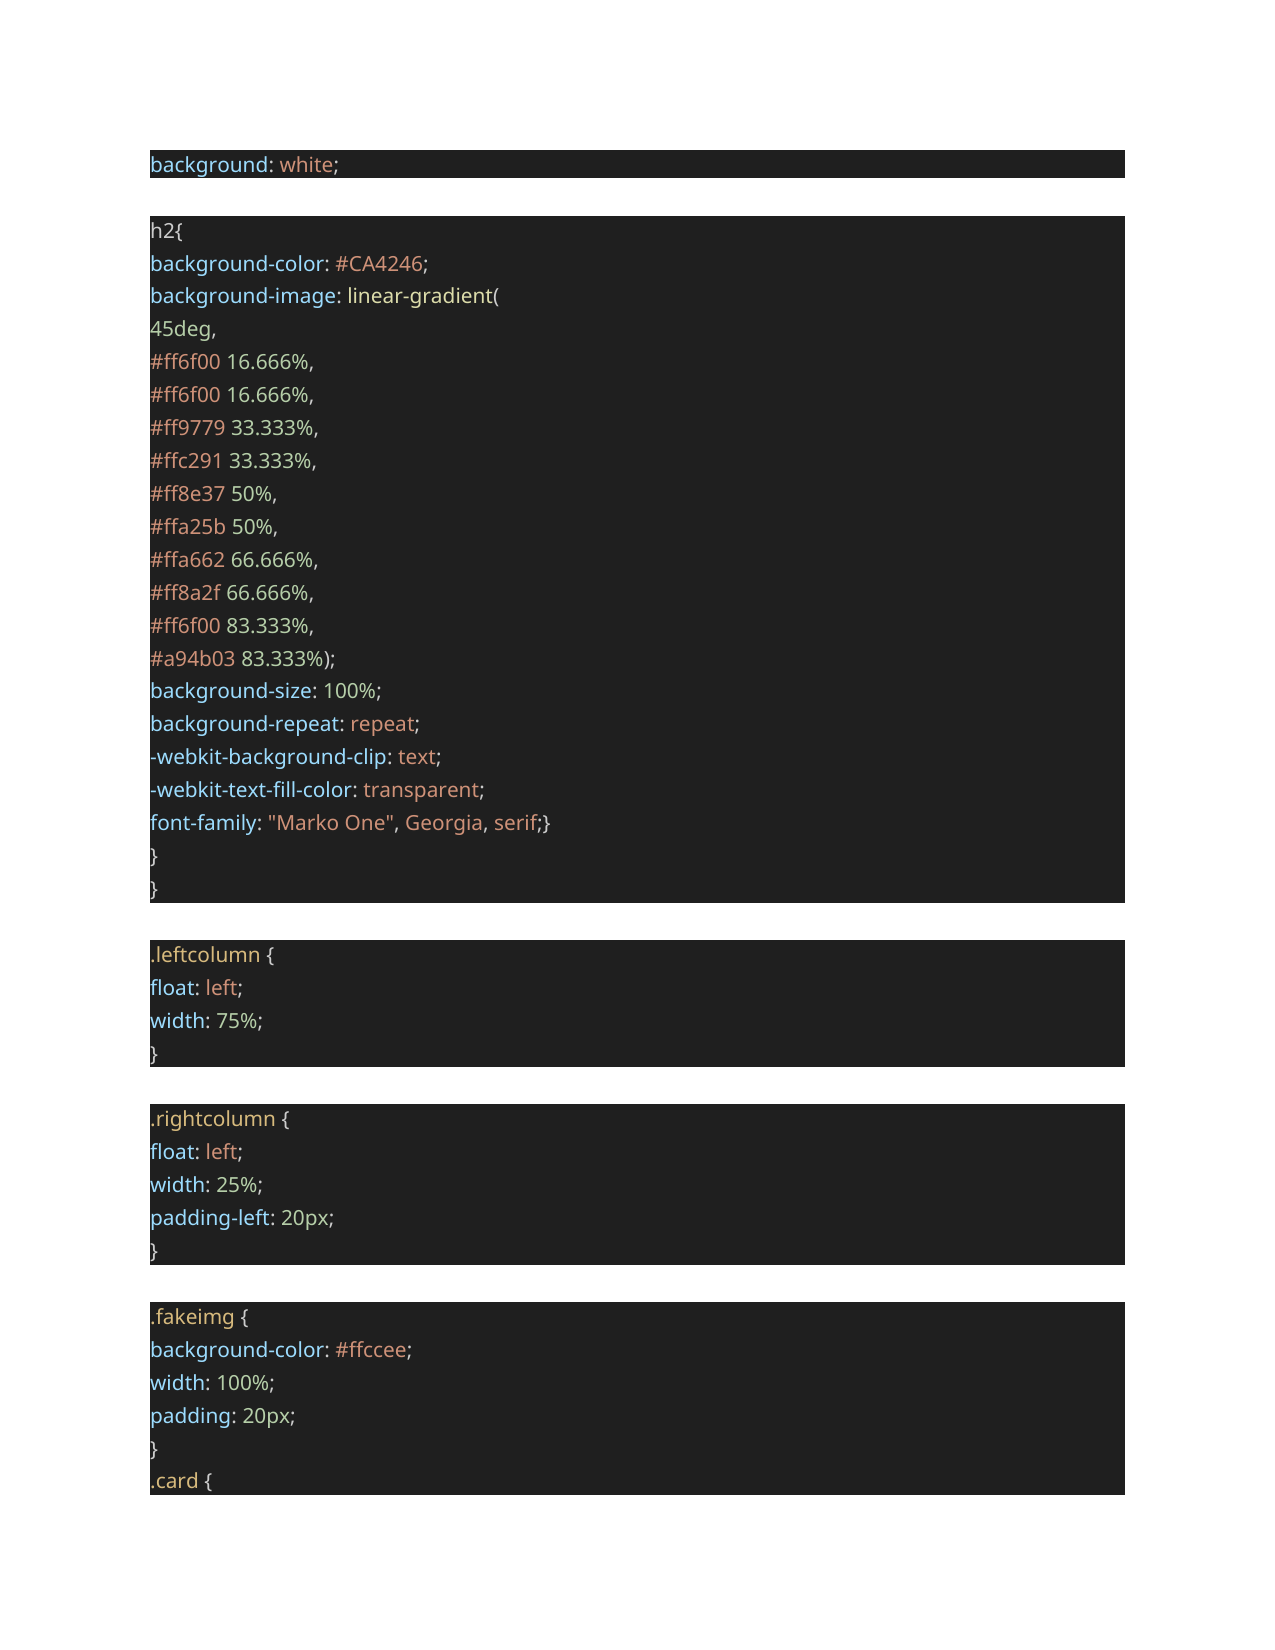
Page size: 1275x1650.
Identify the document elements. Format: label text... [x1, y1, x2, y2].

text background-image: linear-gradient( [150, 282, 1125, 310]
text #ffa662 66.666%, [150, 545, 1125, 573]
text .rightcolumn { [150, 1104, 1125, 1133]
text } [150, 1236, 1125, 1265]
text #a94b03 83.333%); [150, 644, 1125, 672]
text 45deg, [150, 314, 1125, 343]
text background-repeat: repeat; [150, 709, 1125, 738]
text h2{ [150, 216, 1125, 244]
text padding-left: 20px; [150, 1203, 1125, 1232]
text #ffc291 33.333%, [150, 446, 1125, 475]
text background-size: 100%; [150, 677, 1125, 705]
text } [150, 1039, 1125, 1067]
text #ff8a2f 66.666%, [150, 578, 1125, 606]
text #ff8e37 50%, [150, 479, 1125, 508]
text #ff9779 33.333%, [150, 413, 1125, 442]
text float: left; [150, 1137, 1125, 1166]
text width: 100%; [150, 1368, 1125, 1396]
text .leftcolumn { [150, 940, 1125, 968]
text } [150, 841, 1125, 870]
text width: 25%; [150, 1170, 1125, 1199]
text width: 75%; [150, 1006, 1125, 1034]
text background-color: #CA4246; [150, 249, 1125, 277]
text } [150, 874, 1125, 903]
text } [150, 1434, 1125, 1462]
text .card { [150, 1467, 1125, 1495]
text font-family: "Marko One", Georgia, serif;} [150, 808, 1125, 837]
text background: white; [150, 150, 1125, 178]
text -webkit-background-clip: text; [150, 742, 1125, 771]
text padding: 20px; [150, 1401, 1125, 1429]
text #ff6f00 16.666%, [150, 380, 1125, 409]
text float: left; [150, 973, 1125, 1001]
text #ff6f00 16.666%, [150, 347, 1125, 376]
text #ffa25b 50%, [150, 512, 1125, 541]
text -webkit-text-fill-color: transparent; [150, 775, 1125, 804]
text .fakeimg { [150, 1302, 1125, 1331]
text #ff6f00 83.333%, [150, 611, 1125, 639]
text background-color: #ffccee; [150, 1335, 1125, 1363]
